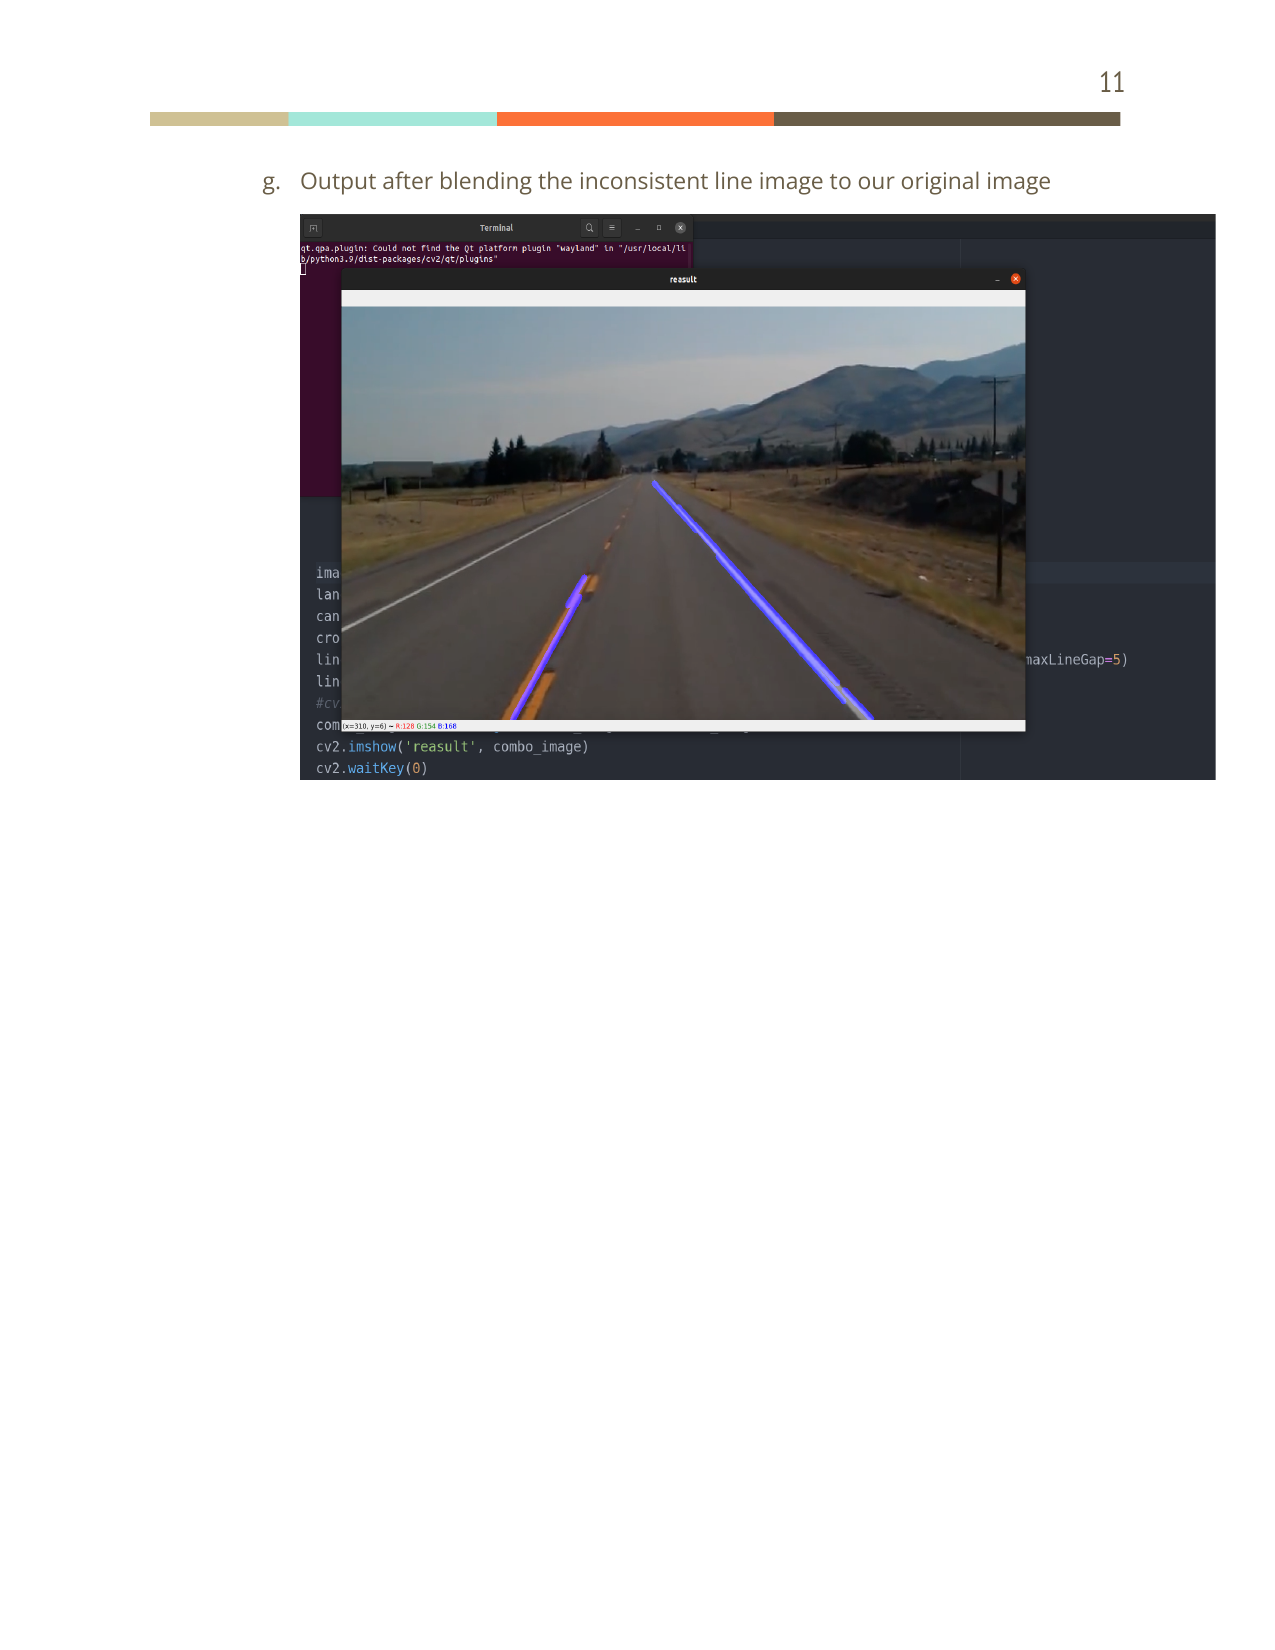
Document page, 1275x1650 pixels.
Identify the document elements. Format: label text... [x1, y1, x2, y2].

picture [150, 112, 1121, 126]
picture [300, 214, 1216, 780]
list Output after blending the inconsistent line image to our original image [262, 165, 1125, 196]
